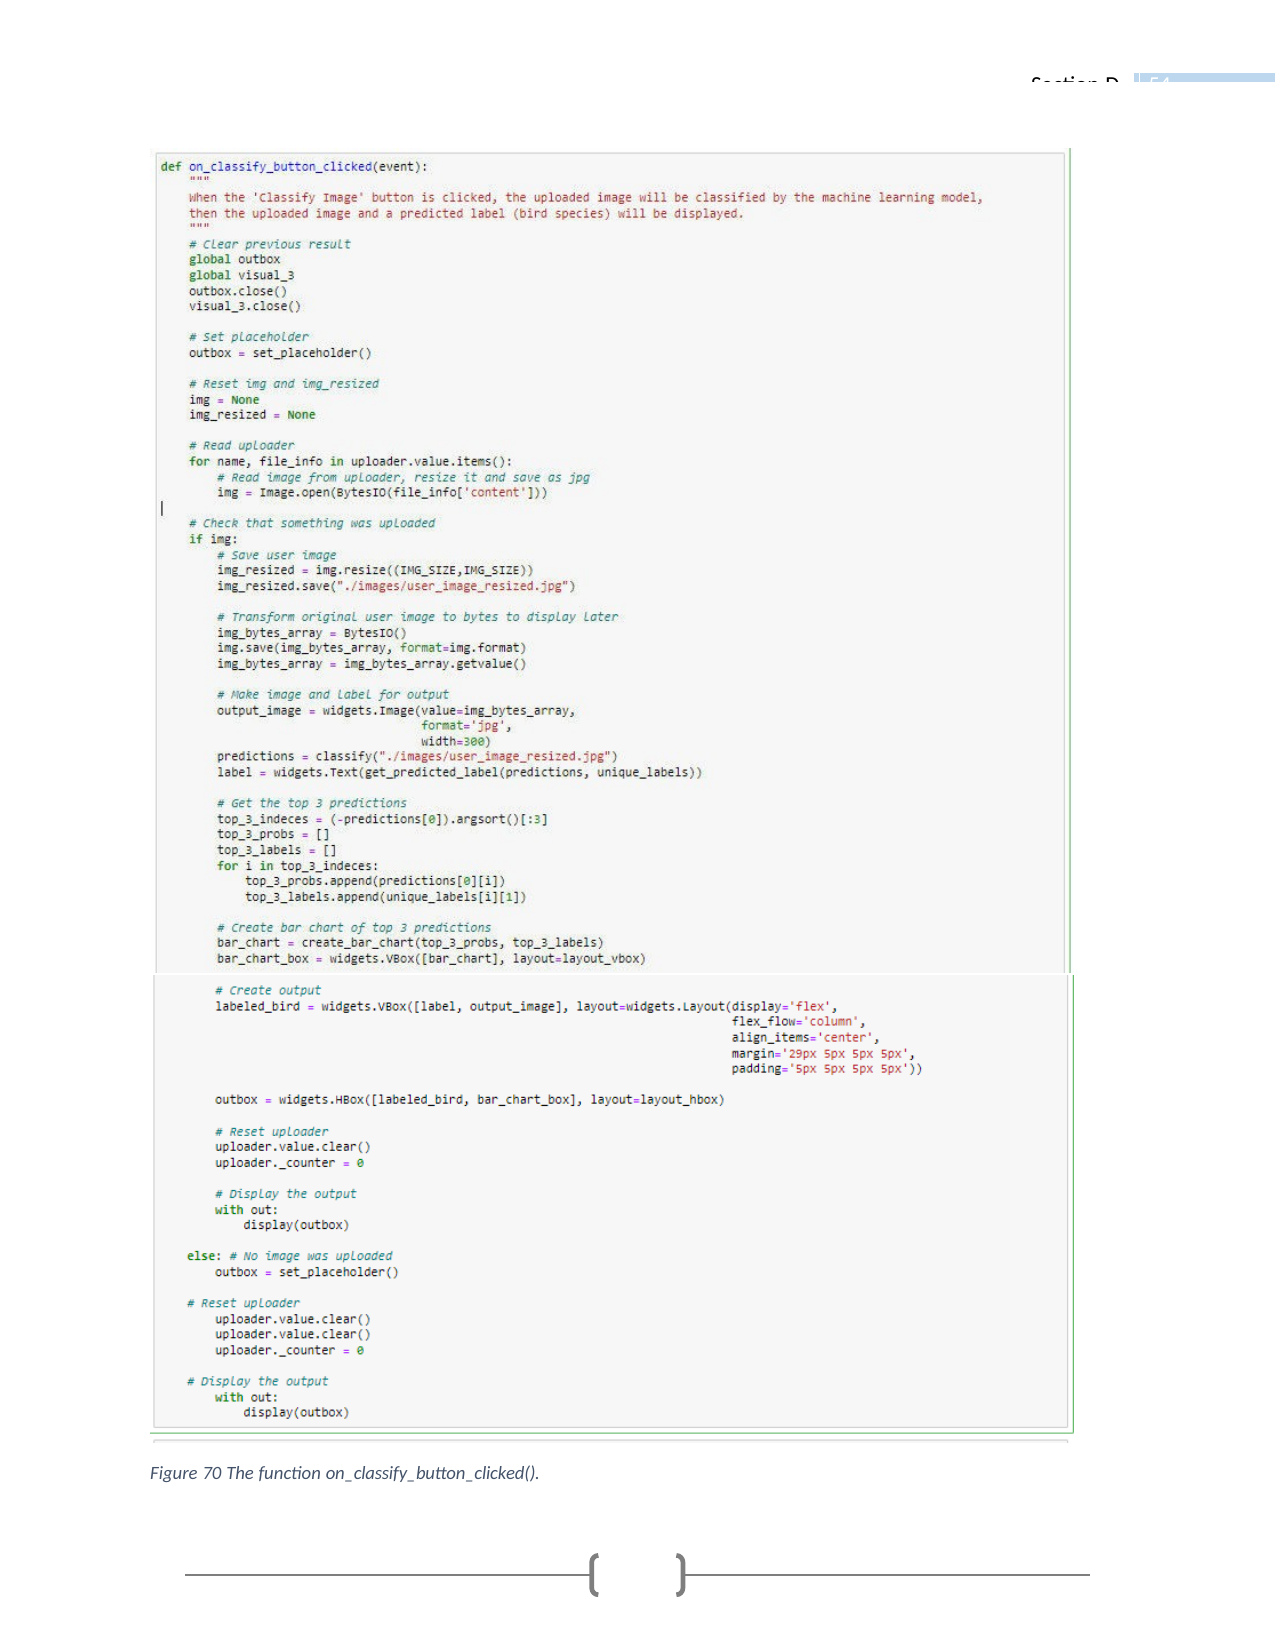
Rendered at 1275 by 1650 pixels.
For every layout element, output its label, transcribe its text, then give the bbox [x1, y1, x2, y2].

picture [150, 975, 1074, 1443]
picture [150, 148, 1073, 973]
text Figure 70 The function on_classify_button_clicked(). [150, 1461, 1252, 1484]
